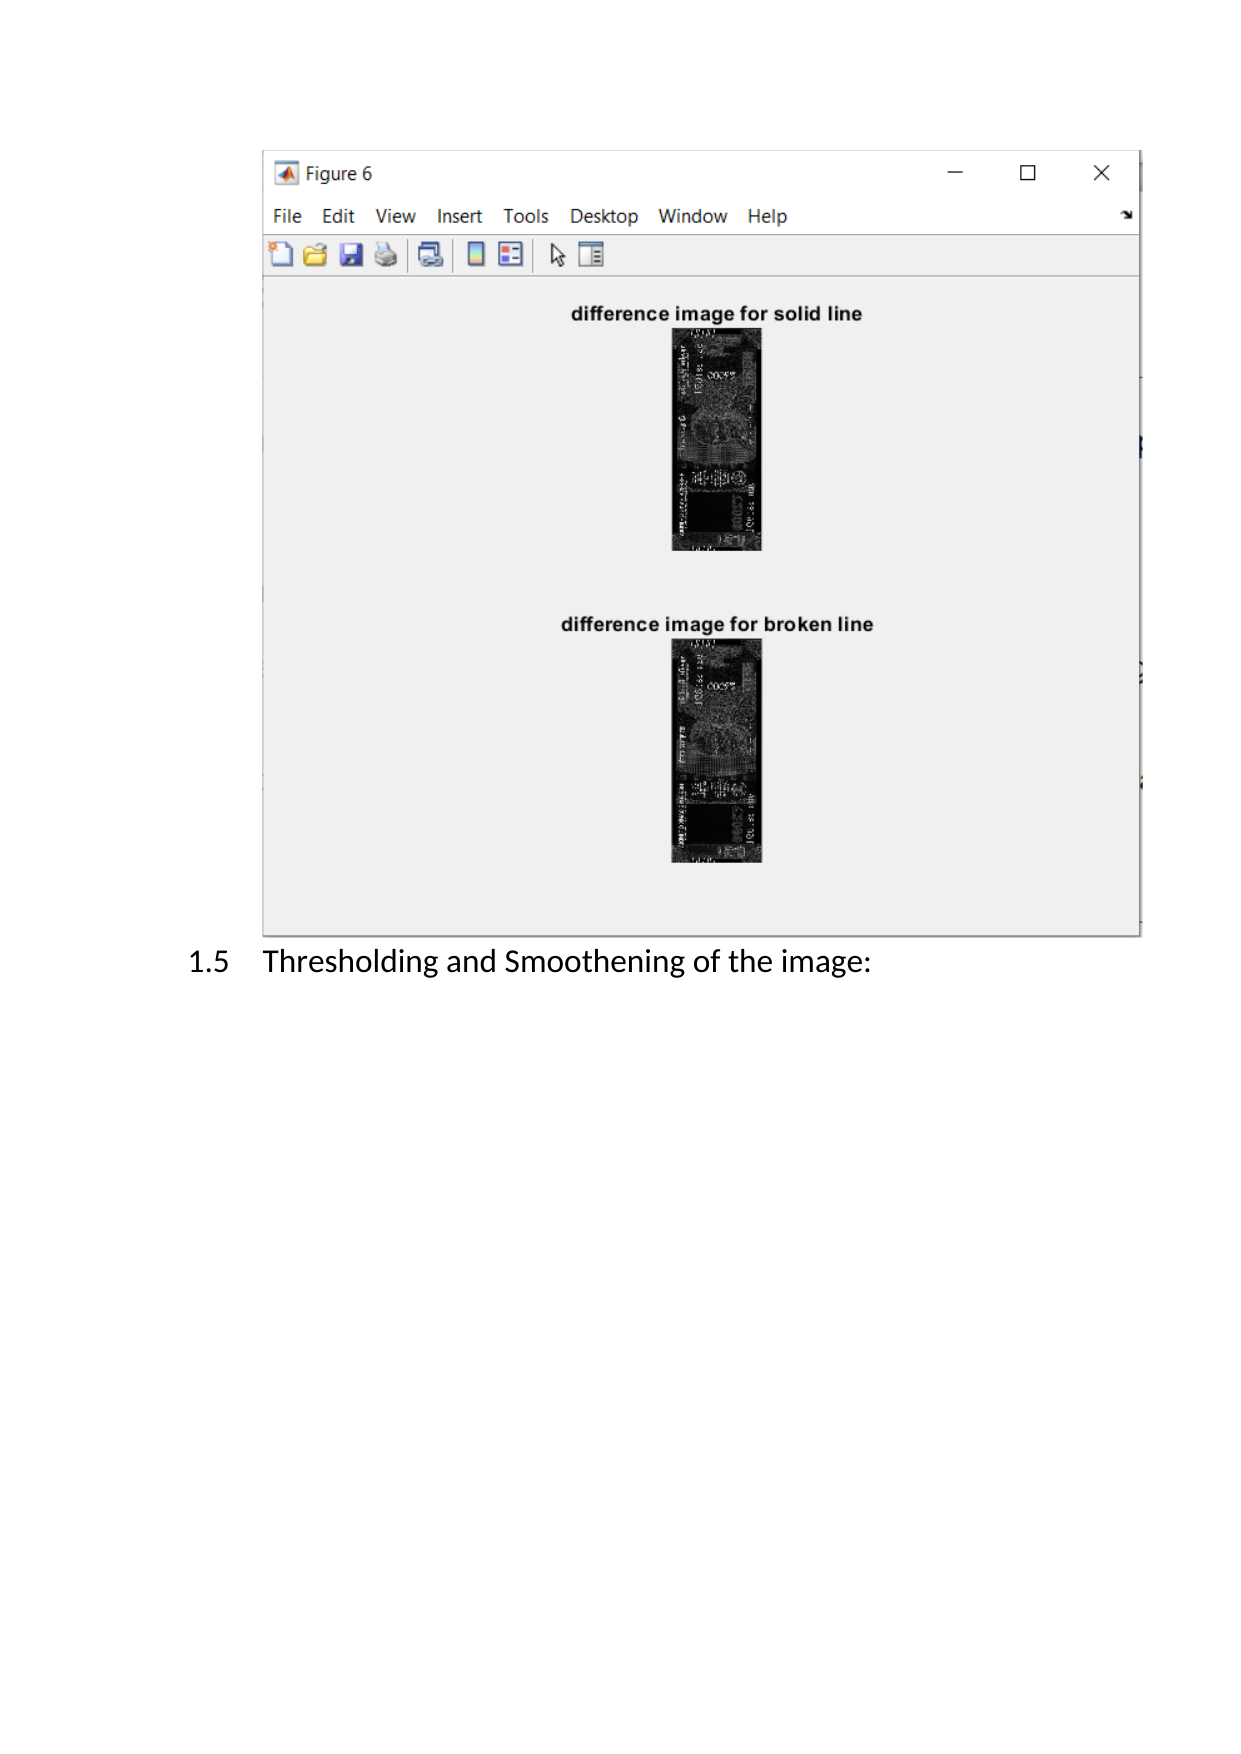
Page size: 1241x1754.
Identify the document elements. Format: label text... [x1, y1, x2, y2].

picture [262, 150, 1143, 938]
list Thresholding and Smoothening of the image: [187, 940, 1090, 980]
